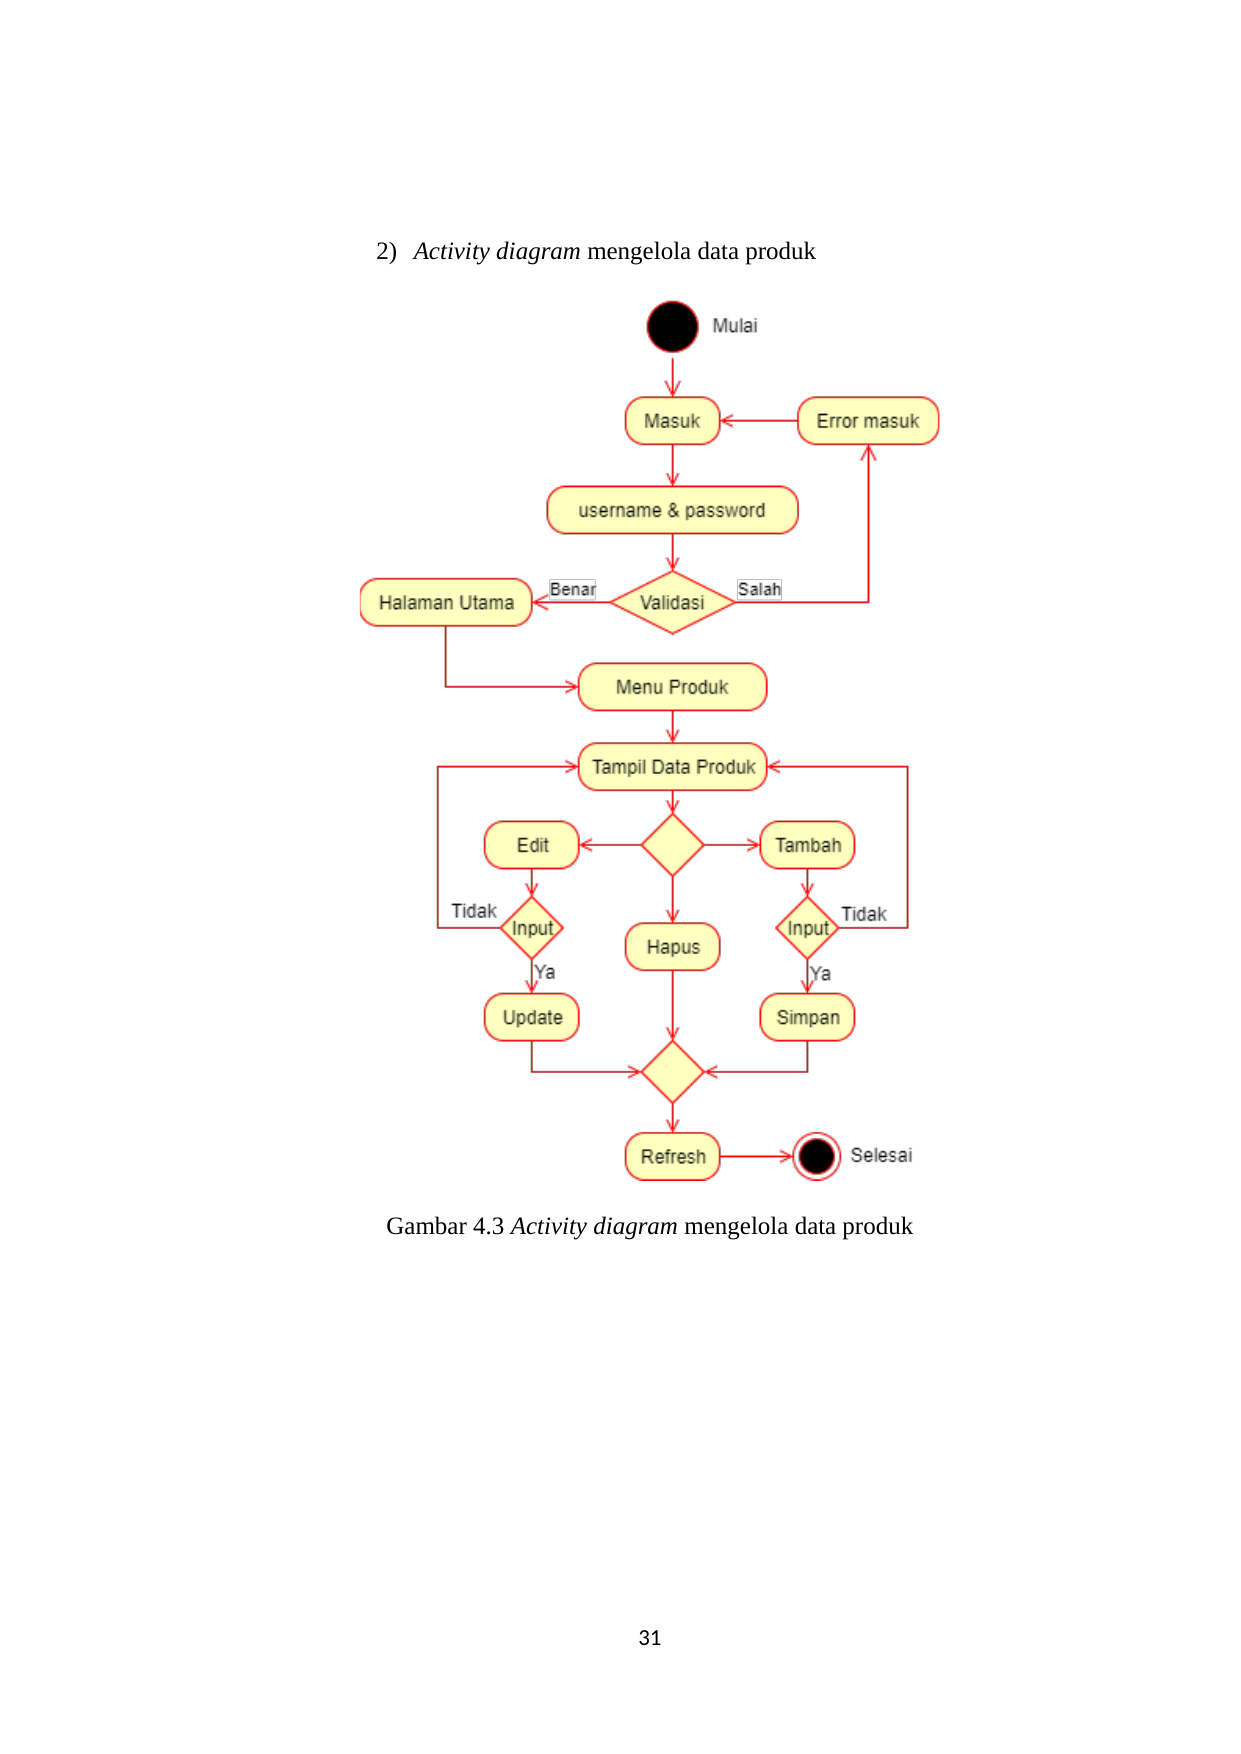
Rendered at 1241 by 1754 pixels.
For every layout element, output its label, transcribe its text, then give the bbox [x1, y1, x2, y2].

picture [359, 296, 940, 1181]
text Gambar 4.3 Activity diagram mengelola data produk [236, 1211, 1063, 1240]
list Activity diagram mengelola data produk [376, 236, 1063, 265]
